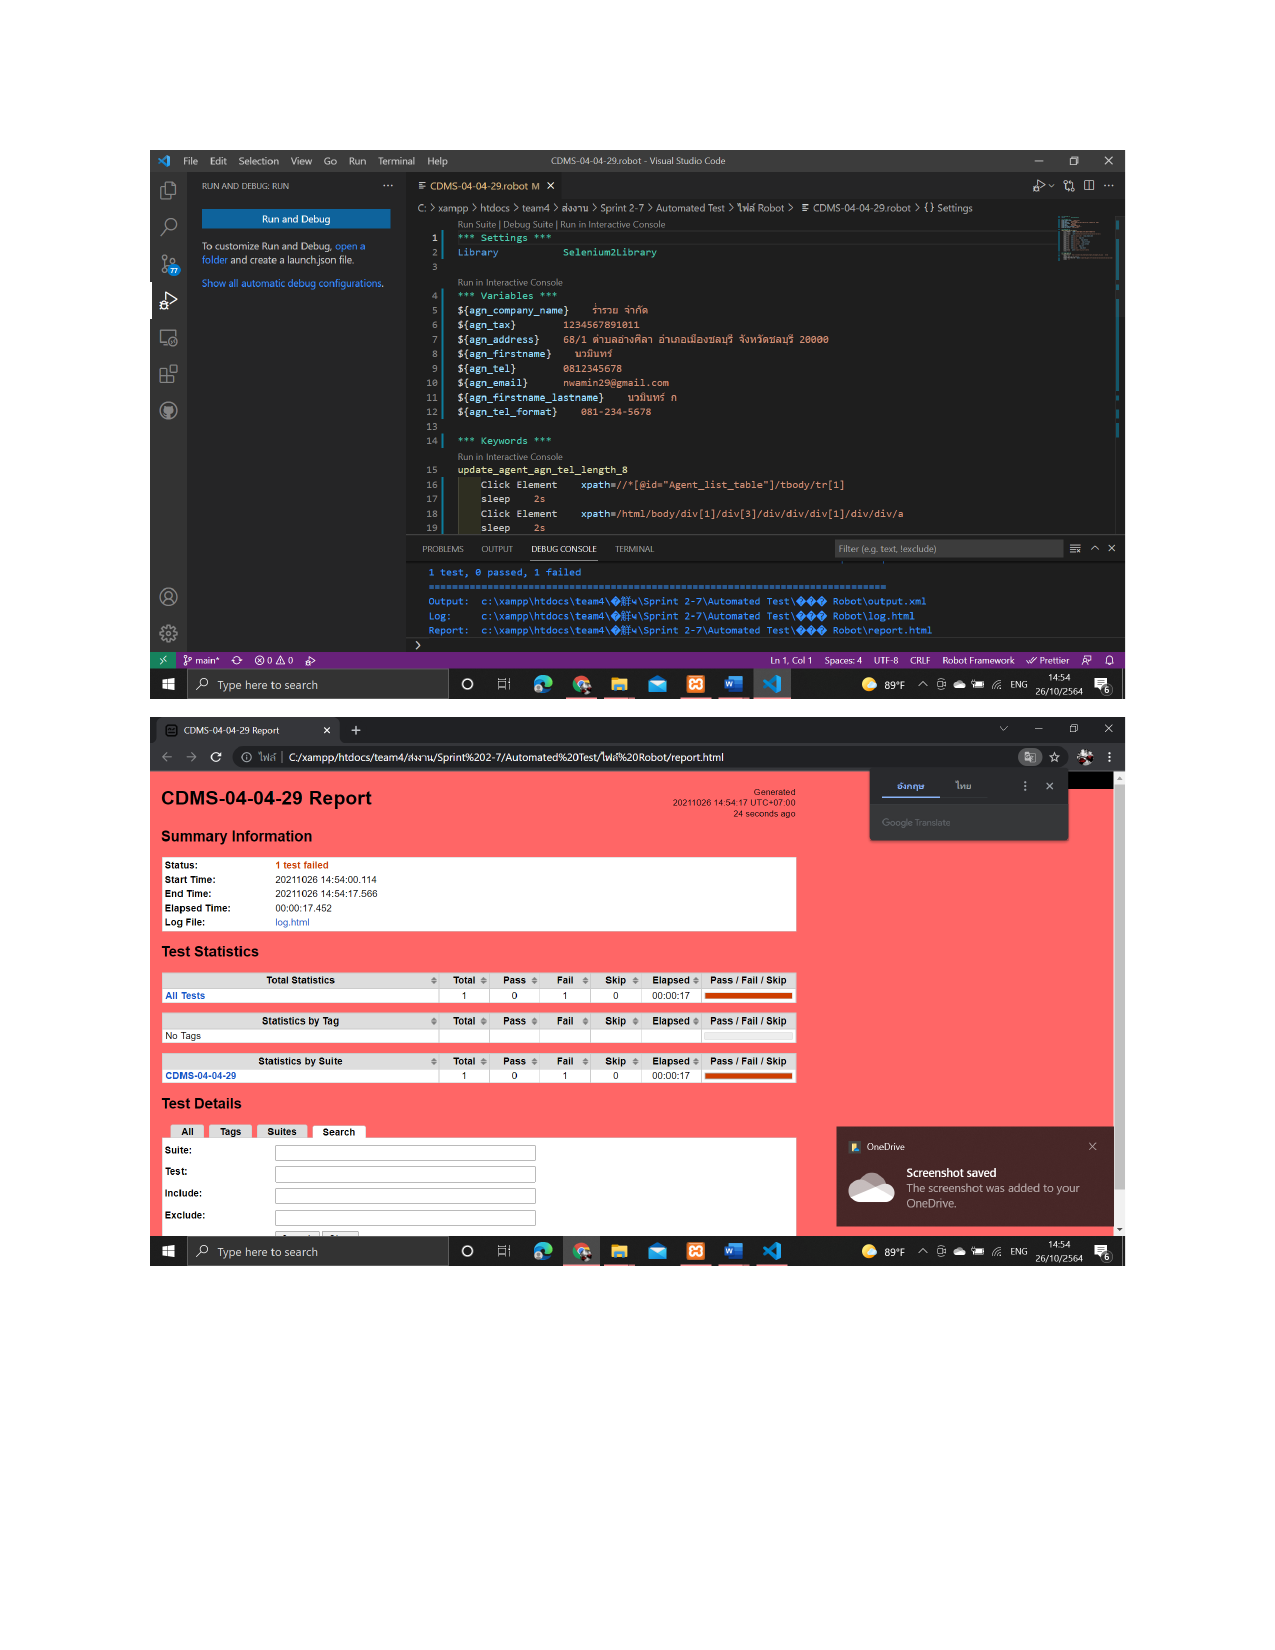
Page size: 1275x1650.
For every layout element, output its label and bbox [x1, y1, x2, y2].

picture [150, 717, 1125, 1266]
picture [150, 150, 1125, 699]
